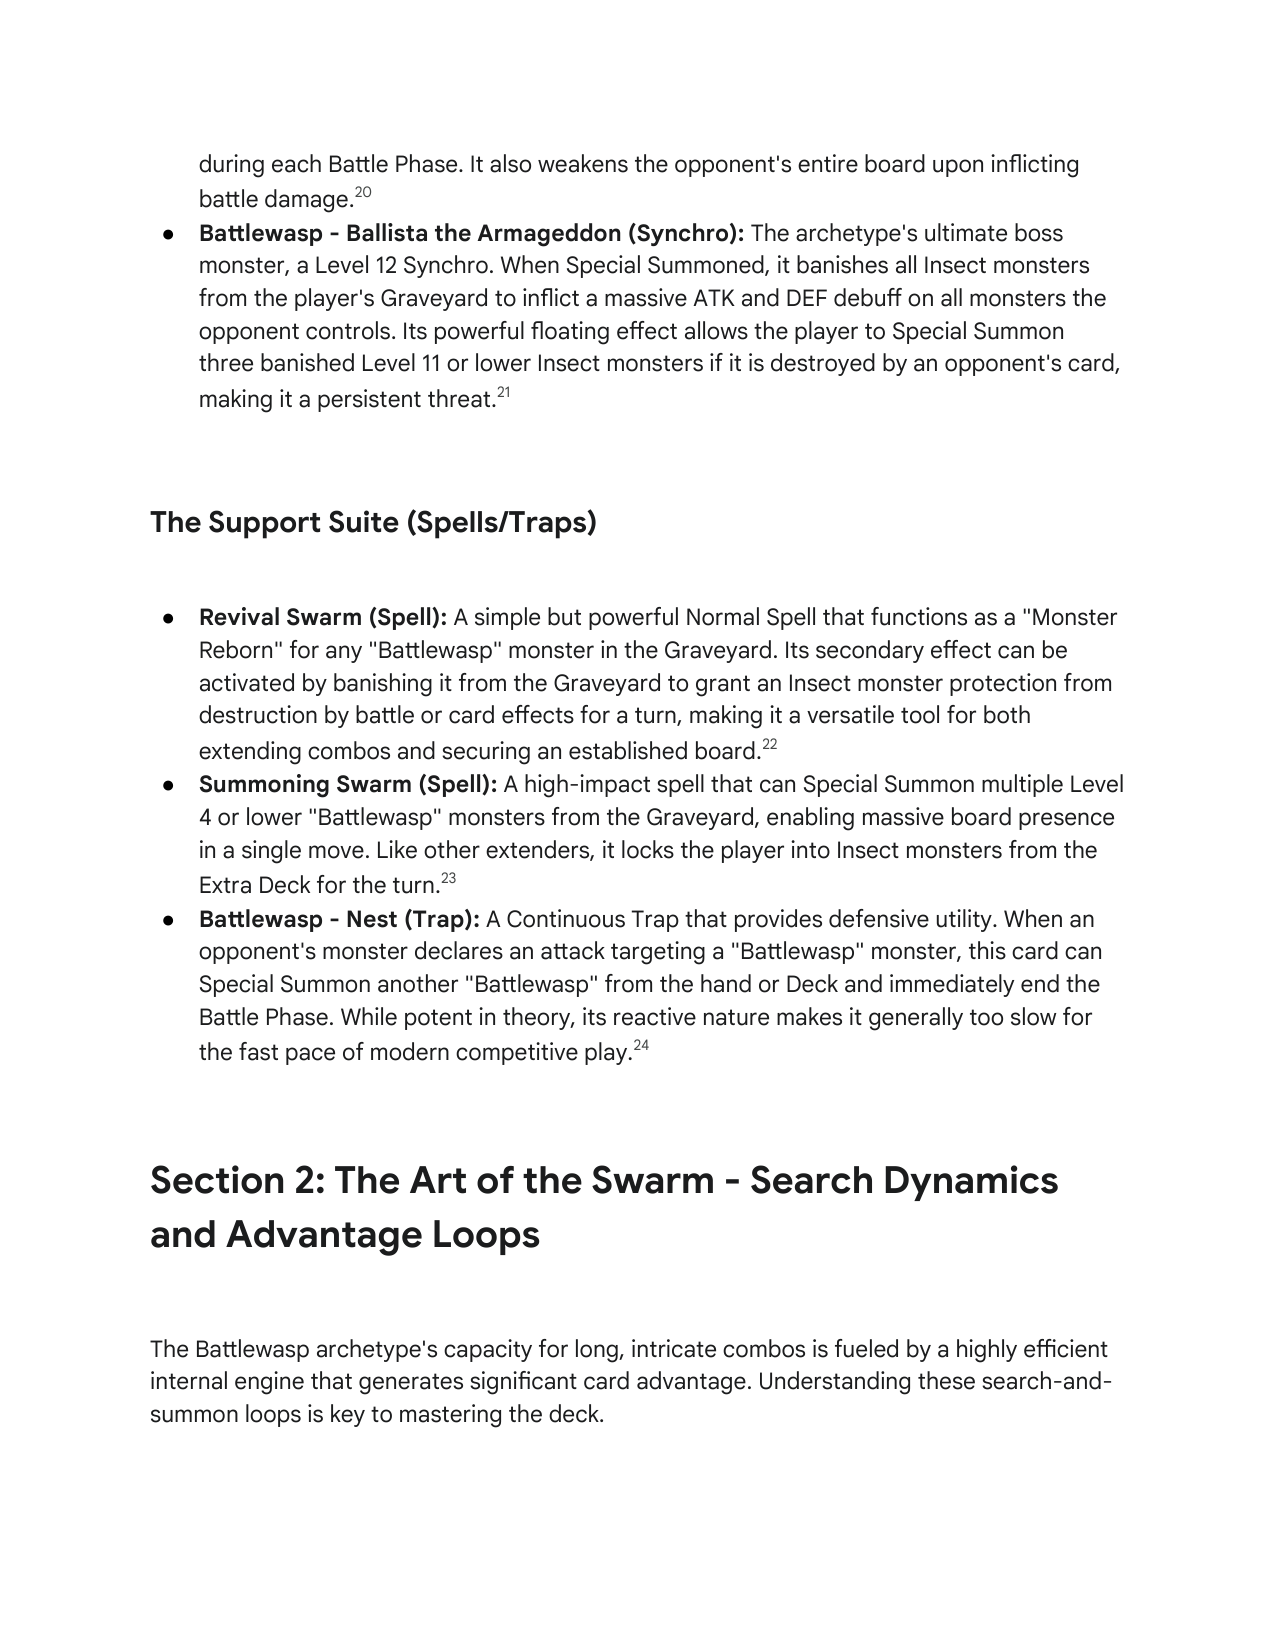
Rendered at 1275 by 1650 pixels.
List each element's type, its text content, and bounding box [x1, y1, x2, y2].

text The Battlewasp archetype's capacity for long, intricate combos is fueled by a highly efficient internal engine that generates significant card advantage. Understanding these search-and-summon loops is key to mastering the deck. [150, 1335, 1125, 1429]
subtitle The Support Suite (Spells/Traps) [150, 504, 1125, 541]
subtitle Section 2: The Art of the Swarm - Search Dynamics and Advantage Loops [150, 1158, 1125, 1258]
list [161, 150, 1125, 214]
list Battlewasp - Nest (Trap): A Continuous Trap that provides defensive utility. When an opponent's monster declares an attack targeting a "Battlewasp" monster, this card can Special Summon another "Battlewasp" from the hand or Deck and immediately end the Battle Phase. While potent in theory, its reactive nature makes it generally too slow for the fast pace of modern competitive play.24 [161, 905, 1125, 1067]
list Battlewasp - Ballista the Armageddon (Synchro): The archetype's ultimate boss monster, a Level 12 Synchro. When Special Summoned, it banishes all Insect monsters from the player's Graveyard to inflict a massive ATK and DEF debuff on all monsters the opponent controls. Its powerful floating effect allows the player to Special Summon three banished Level 11 or lower Insect monsters if it is destroyed by an opponent's card, making it a persistent threat.21 [161, 219, 1125, 414]
list Revival Swarm (Spell): A simple but powerful Normal Spell that functions as a "Monster Reborn" for any "Battlewasp" monster in the Graveyard. Its secondary effect can be activated by banishing it from the Graveyard to grant an Insect monster protection from destruction by battle or card effects for a turn, making it a versatile tool for both extending combos and securing an established board.22 [161, 604, 1125, 766]
list Summoning Swarm (Spell): A high-impact spell that can Special Summon multiple Level 4 or lower "Battlewasp" monsters from the Graveyard, enabling massive board presence in a single move. Like other extenders, it locks the player into Insect monsters from the Extra Deck for the turn.23 [161, 771, 1125, 901]
